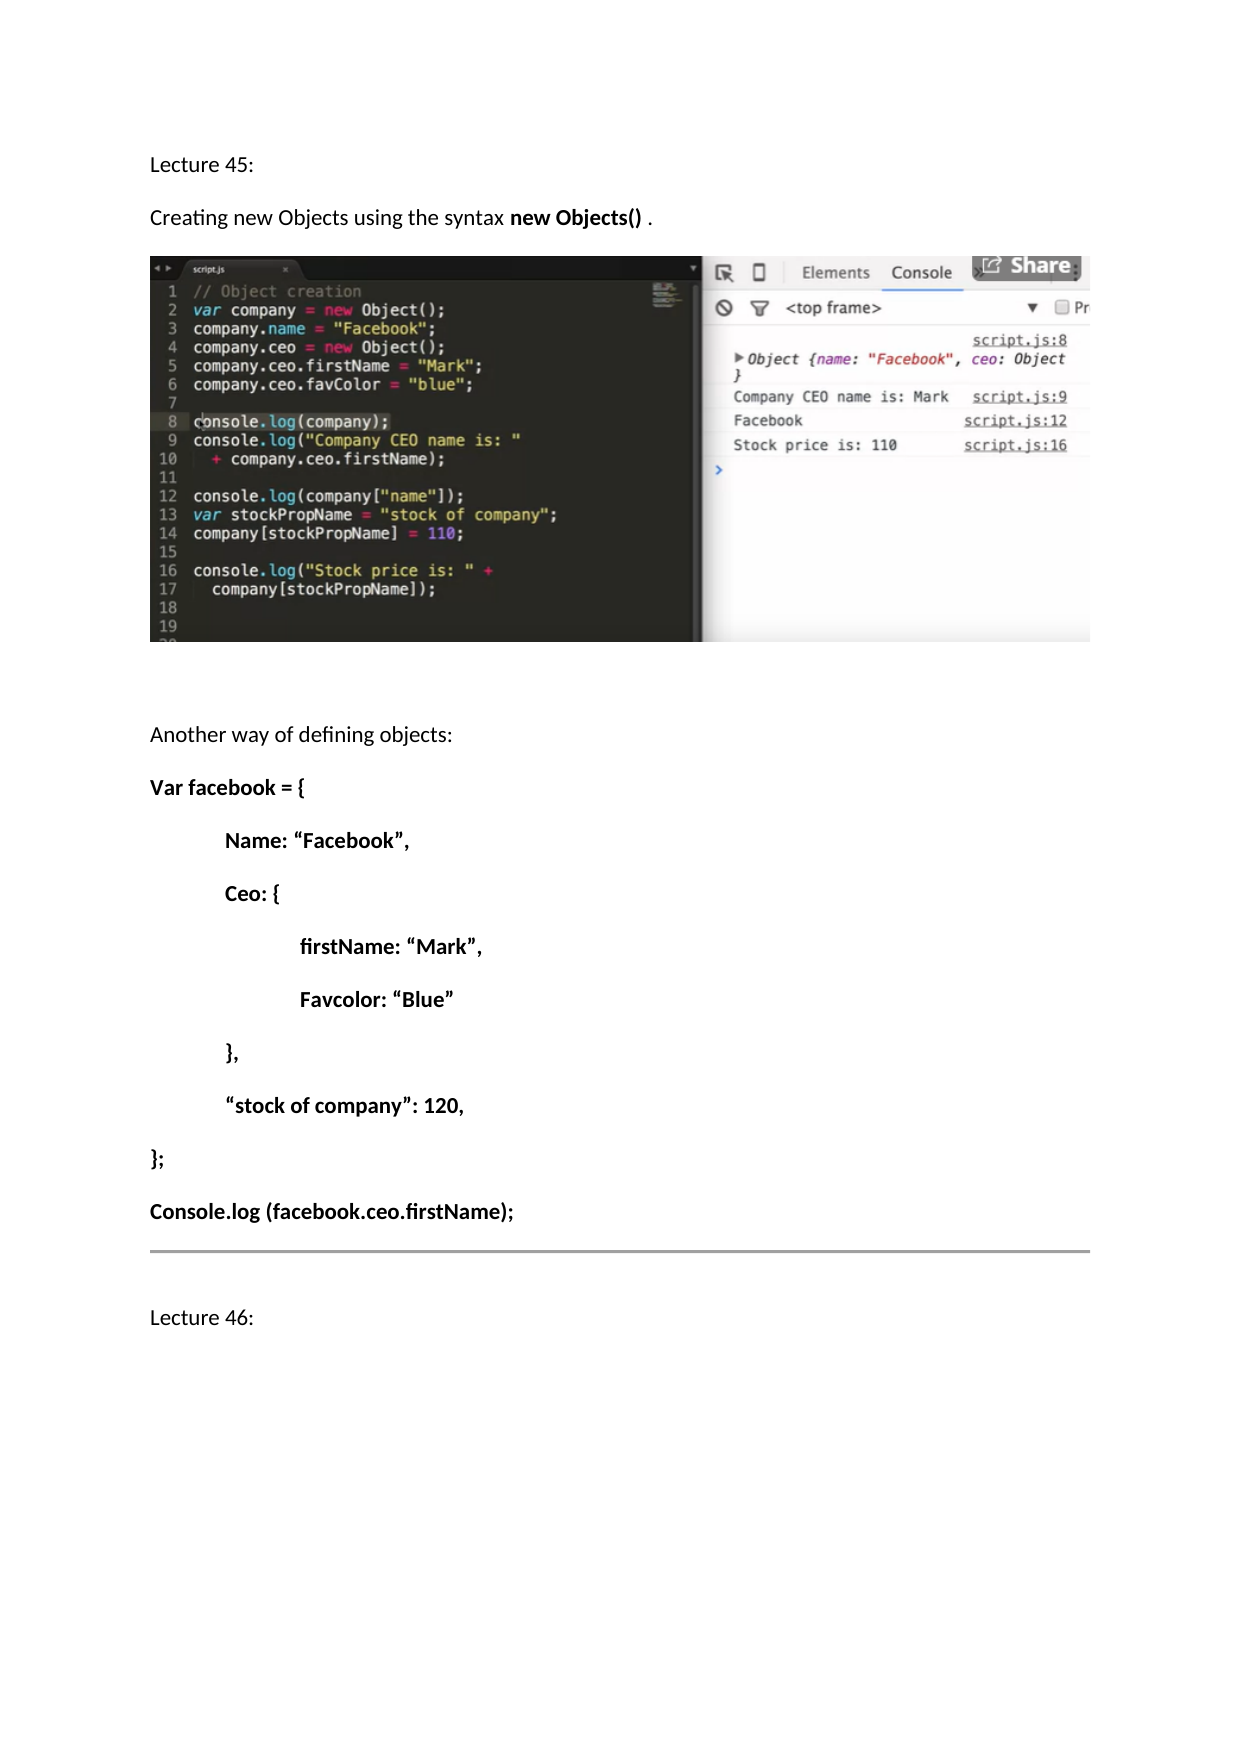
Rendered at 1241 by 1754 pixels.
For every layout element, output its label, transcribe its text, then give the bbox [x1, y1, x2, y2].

text }, [150, 1038, 1090, 1066]
text firstName: “Mark”, [150, 932, 1090, 960]
text }; [150, 1144, 1090, 1172]
text Lecture 45: [150, 150, 1090, 178]
picture [150, 256, 1091, 642]
text “stock of company”: 120, [150, 1091, 1090, 1119]
text Var facebook = { [150, 773, 1090, 801]
text Favcolor: “Blue” [150, 985, 1090, 1013]
text Name: “Facebook”, [150, 826, 1090, 854]
text Creating new Objects using the syntax new Objects() . [150, 203, 1090, 231]
text Ceo: { [150, 879, 1090, 907]
text Lecture 46: [150, 1303, 1090, 1331]
text Another way of defining objects: [150, 720, 1090, 748]
text Console.log (facebook.ceo.firstName); [150, 1197, 1090, 1225]
